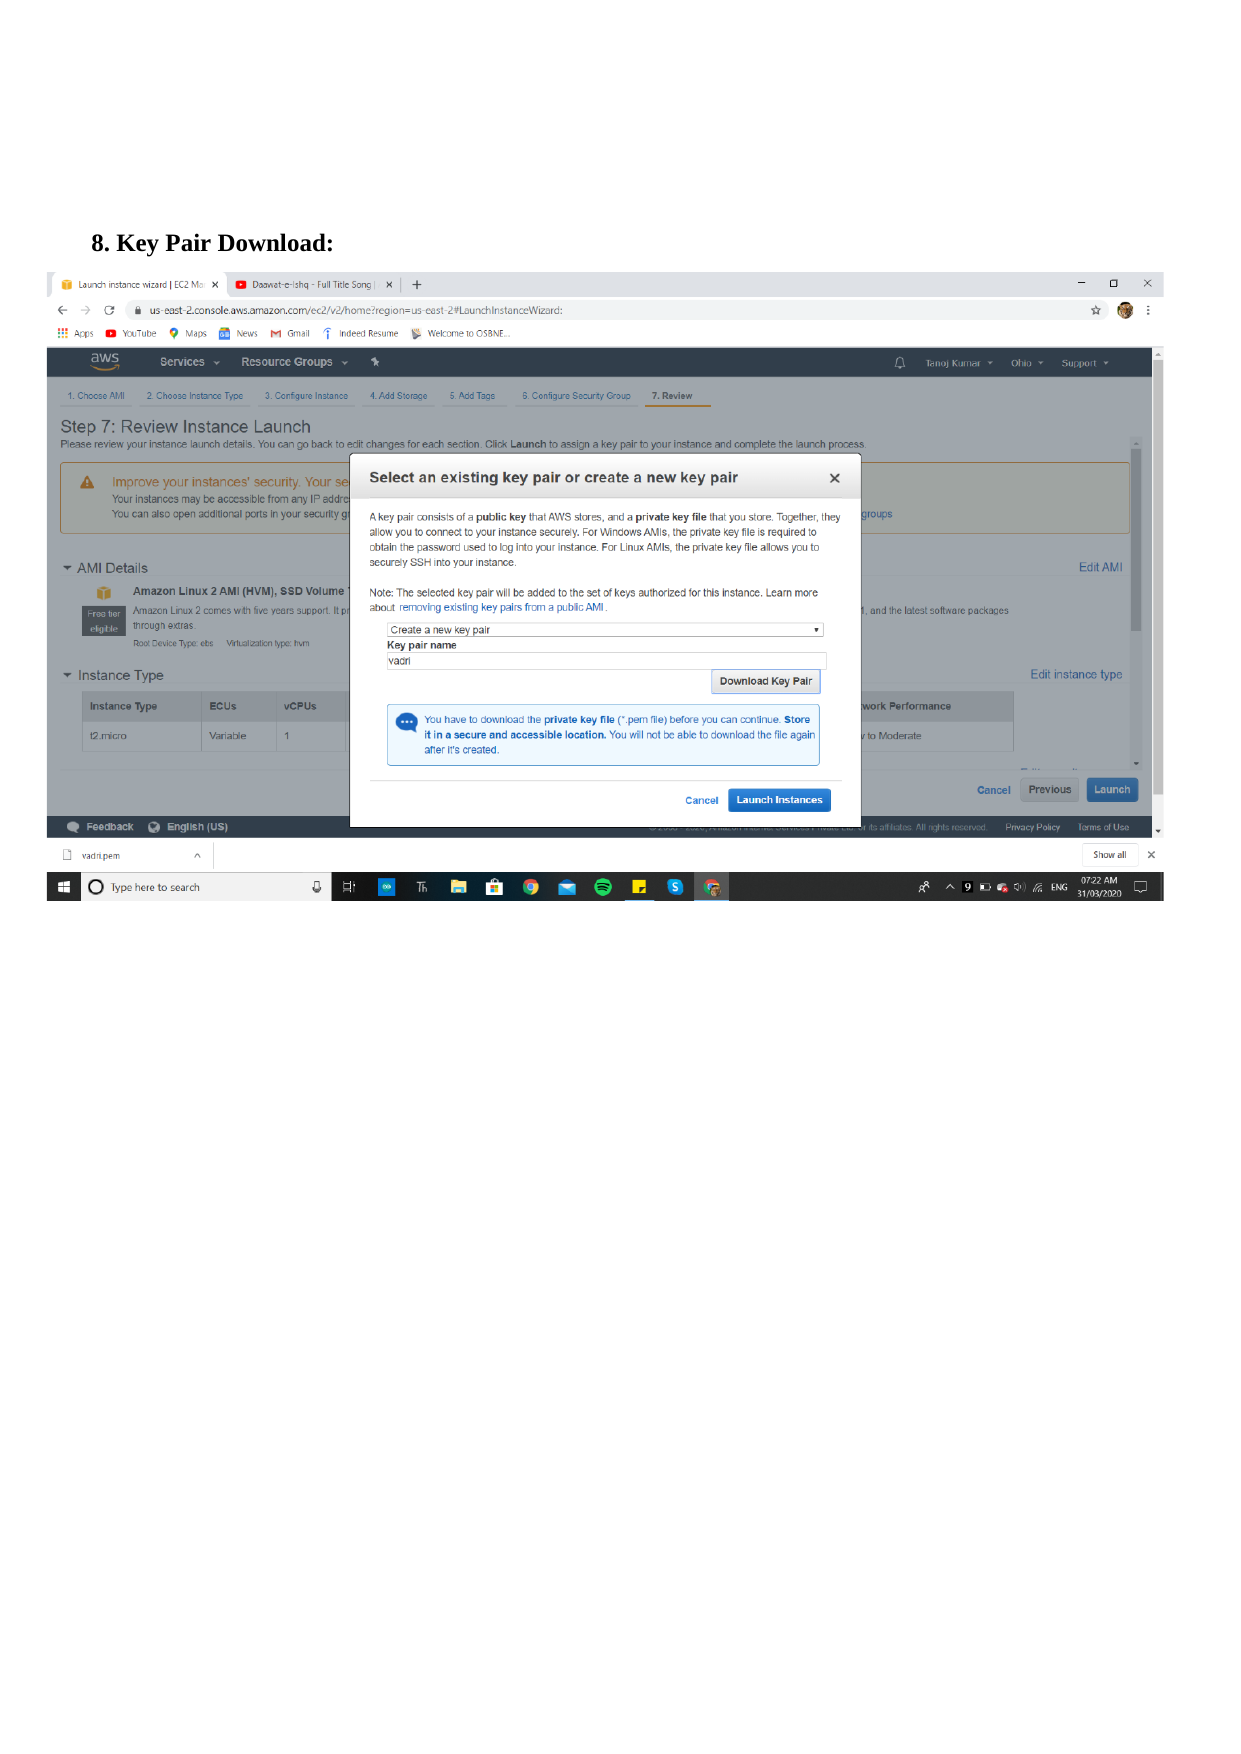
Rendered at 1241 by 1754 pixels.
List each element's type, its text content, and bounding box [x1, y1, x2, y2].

text 8. Key Pair Download: [91, 228, 1090, 257]
picture [46, 272, 1164, 901]
